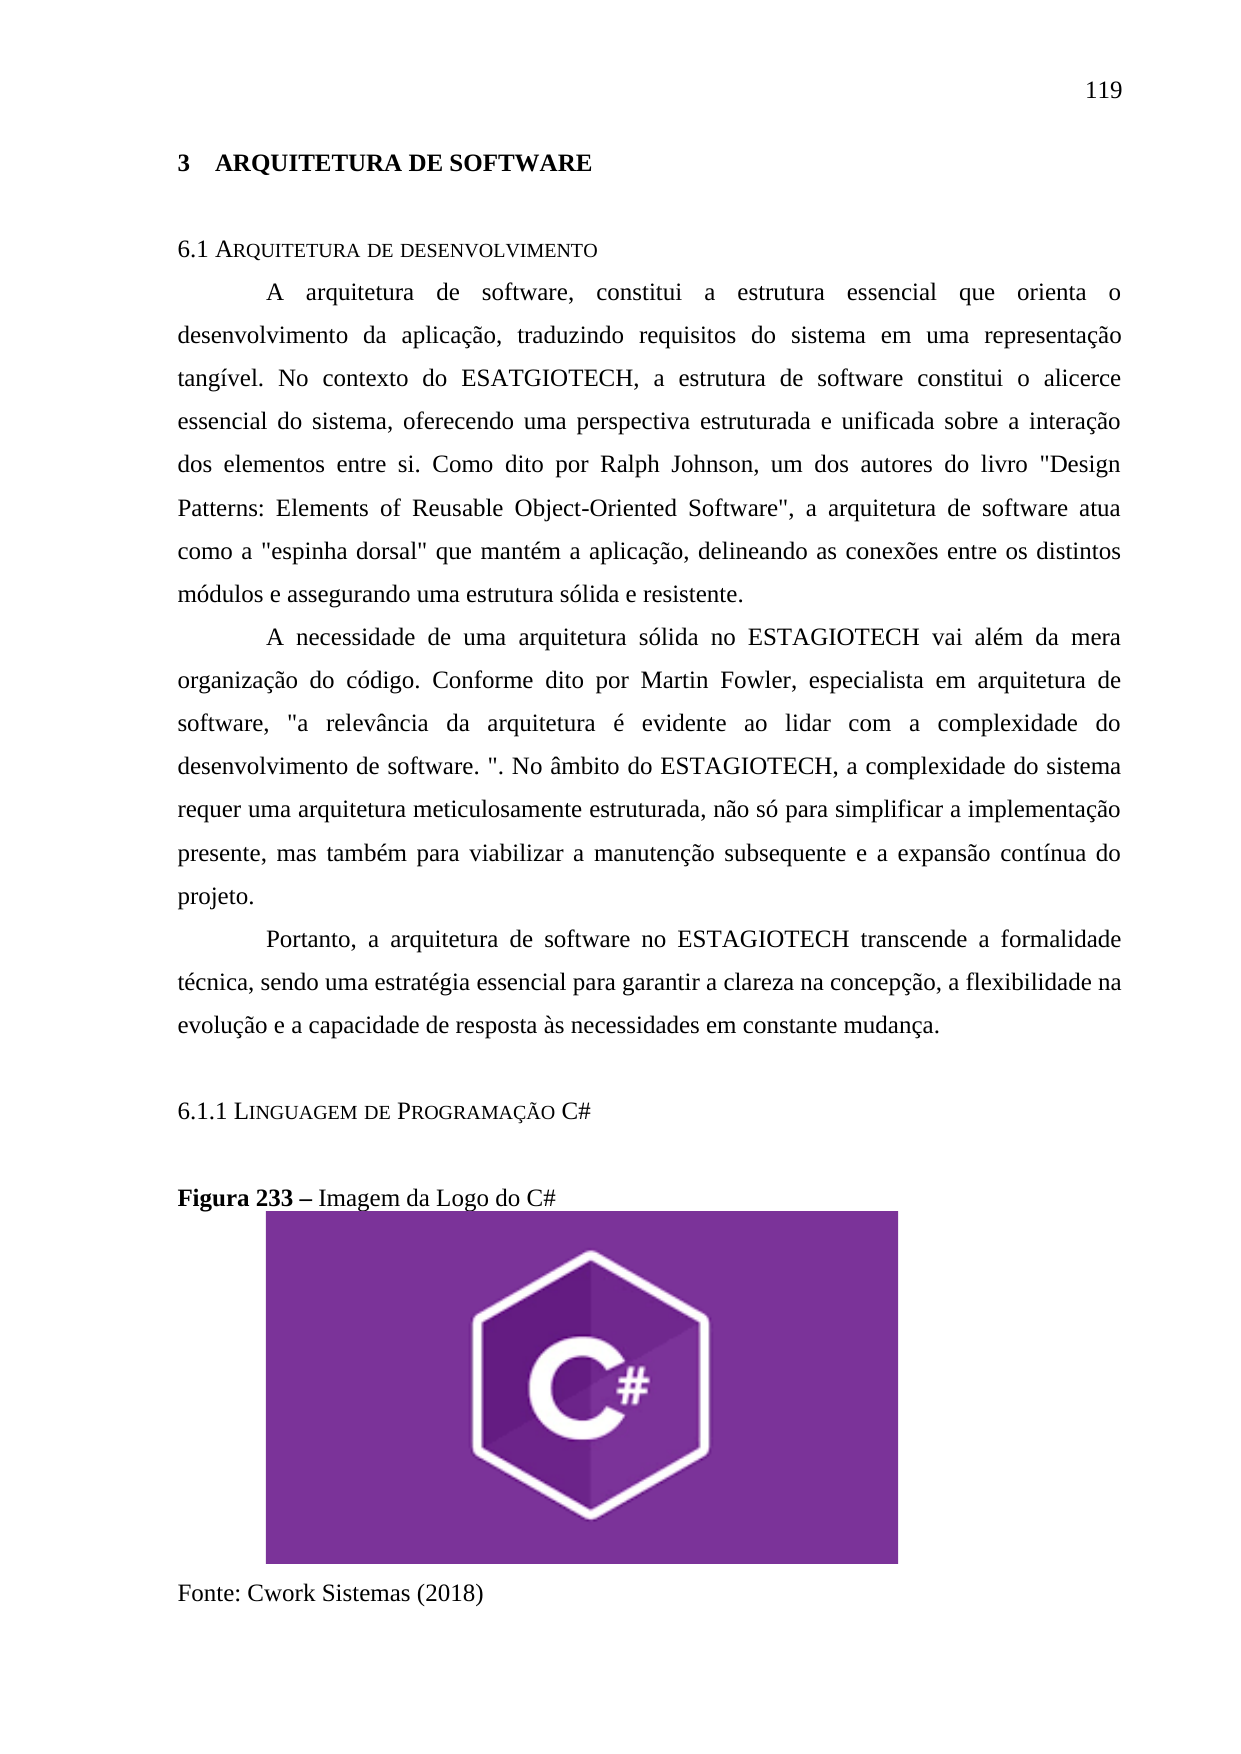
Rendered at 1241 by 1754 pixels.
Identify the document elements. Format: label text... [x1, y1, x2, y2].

text Figura 23 – Imagem da Logo do C# [177, 1183, 1122, 1211]
picture [265, 1211, 899, 1564]
text A necessidade de uma arquitetura sólida no ESTAGIOTECH vai além da mera organização do código. Conforme dito por Martin Fowler, especialista em arquitetura de software, "a relevância da arquitetura é evidente ao lidar com a complexidade do desenvolvimento de software. ". No âmbito do ESTAGIOTECH, a complexidade do sistema requer uma arquitetura meticulosamente estruturada, não só para simplificar a implementação presente, mas também para viabilizar a manutenção subsequente e a expansão contínua do projeto. [177, 622, 1122, 909]
subtitle 6.1 Arquitetura de desenvolvimento [177, 234, 1122, 263]
subtitle 6.1.1 Linguagem de Programação C# [177, 1096, 1122, 1125]
subtitle ARQUITETURA DE SOFTWARE [177, 148, 1122, 176]
text Portanto, a arquitetura de software no ESTAGIOTECH transcende a formalidade técnica, sendo uma estratégia essencial para garantir a clareza na concepção, a flexibilidade na evolução e a capacidade de resposta às necessidades em constante mudança. [177, 924, 1122, 1039]
text Fonte: Cwork Sistemas (2018) [177, 1578, 1122, 1607]
text A arquitetura de software, constitui a estrutura essencial que orienta o desenvolvimento da aplicação, traduzindo requisitos do sistema em uma representação tangível. No contexto do ESATGIOTECH, a estrutura de software constitui o alicerce essencial do sistema, oferecendo uma perspectiva estruturada e unificada sobre a interação dos elementos entre si. Como dito por Ralph Johnson, um dos autores do livro "Design Patterns: Elements of Reusable Object-Oriented Software", a arquitetura de software atua como a "espinha dorsal" que mantém a aplicação, delineando as conexões entre os distintos módulos e assegurando uma estrutura sólida e resistente. [177, 277, 1122, 608]
